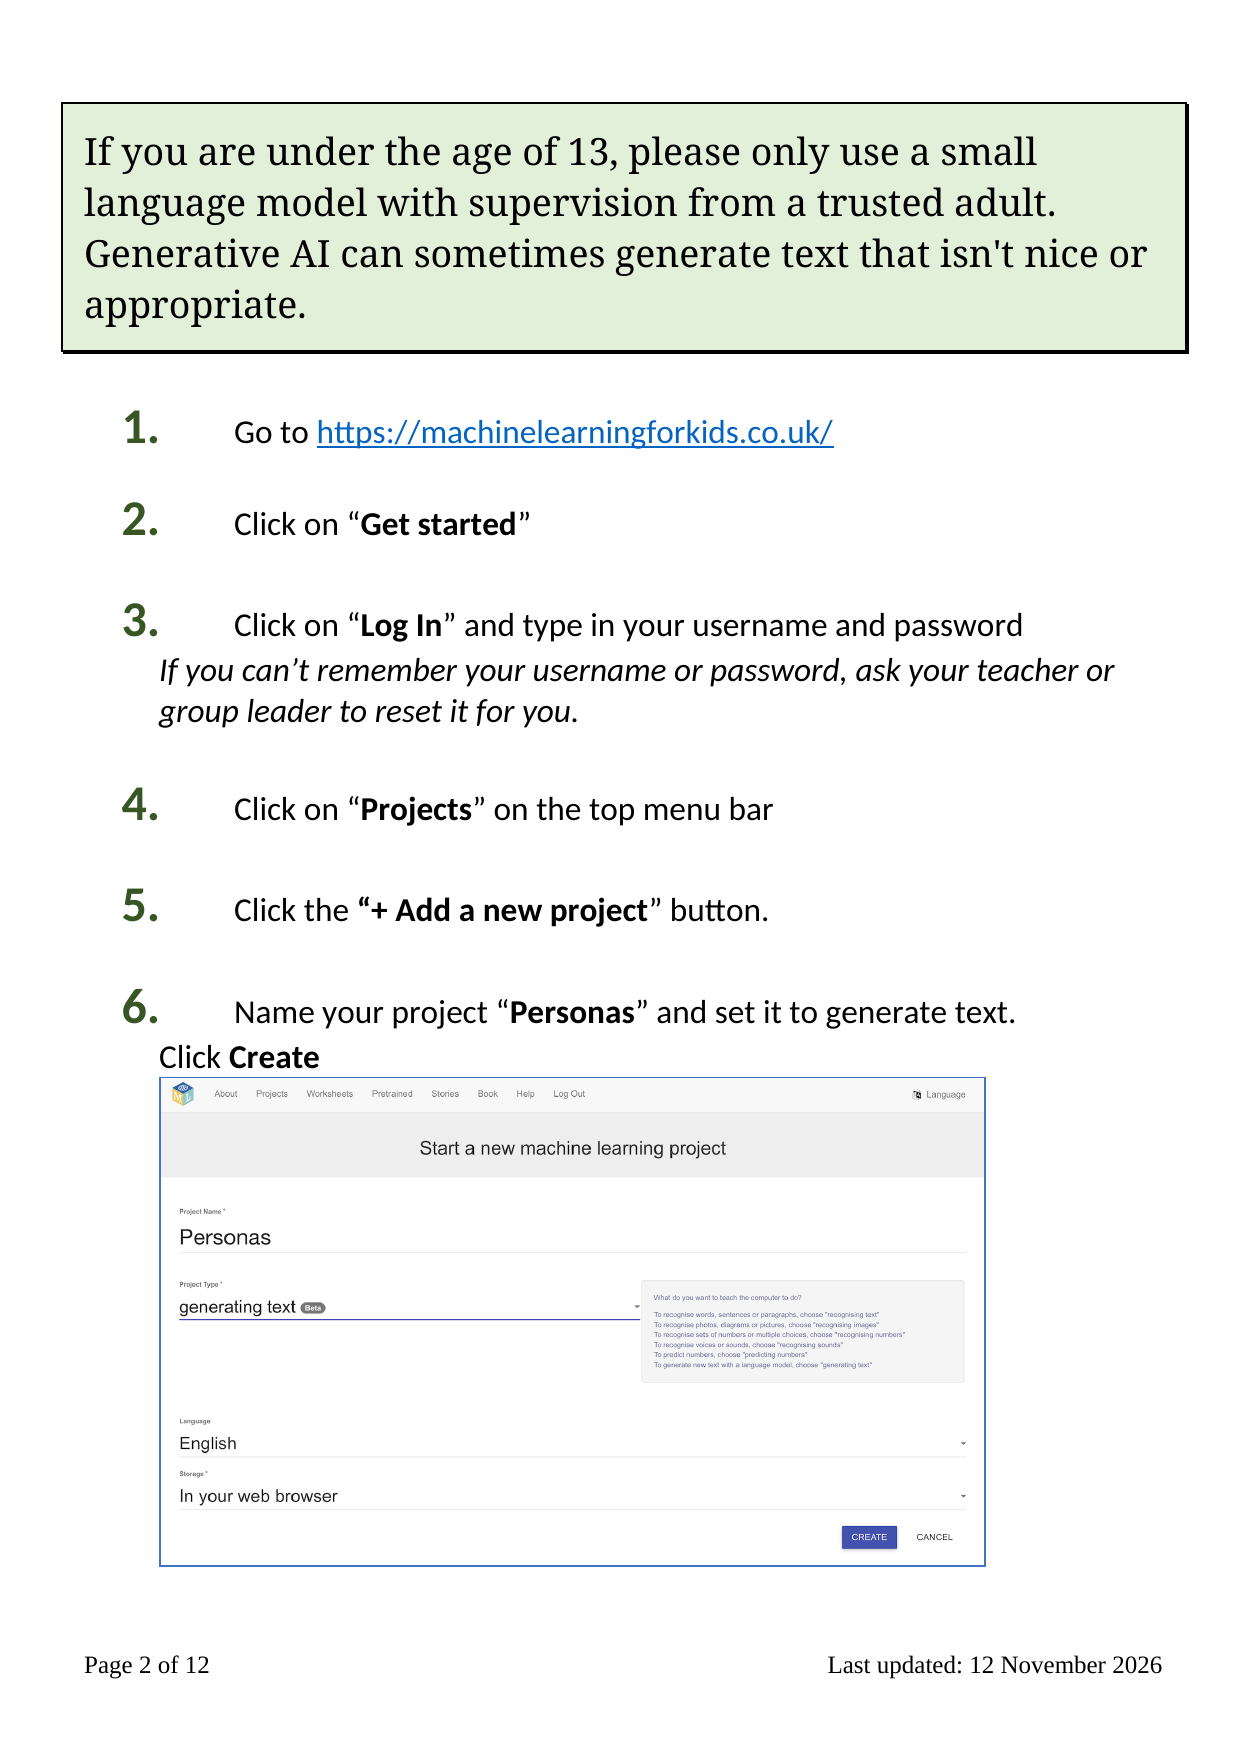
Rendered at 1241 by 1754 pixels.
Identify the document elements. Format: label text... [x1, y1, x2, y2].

list Go to https://machinelearningforkids.co.uk/ [121, 395, 1164, 486]
list Click on “Projects” on the top menu bar [121, 771, 1164, 832]
list Click on “Get started” [121, 486, 1164, 547]
list Click on “Log In” and type in your username and password If you can’t remember your username or password, ask your teacher or group leader to reset it for you. [121, 588, 1164, 731]
text If you are under the age of 13, please only use a small language model with supervision from a trusted adult. [63, 104, 1185, 204]
picture [161, 1078, 984, 1565]
list Click the “+ Add a new project” button. [121, 873, 1164, 934]
text Generative AI can sometimes generate text that isn't nice or appropriate. [63, 204, 1185, 350]
